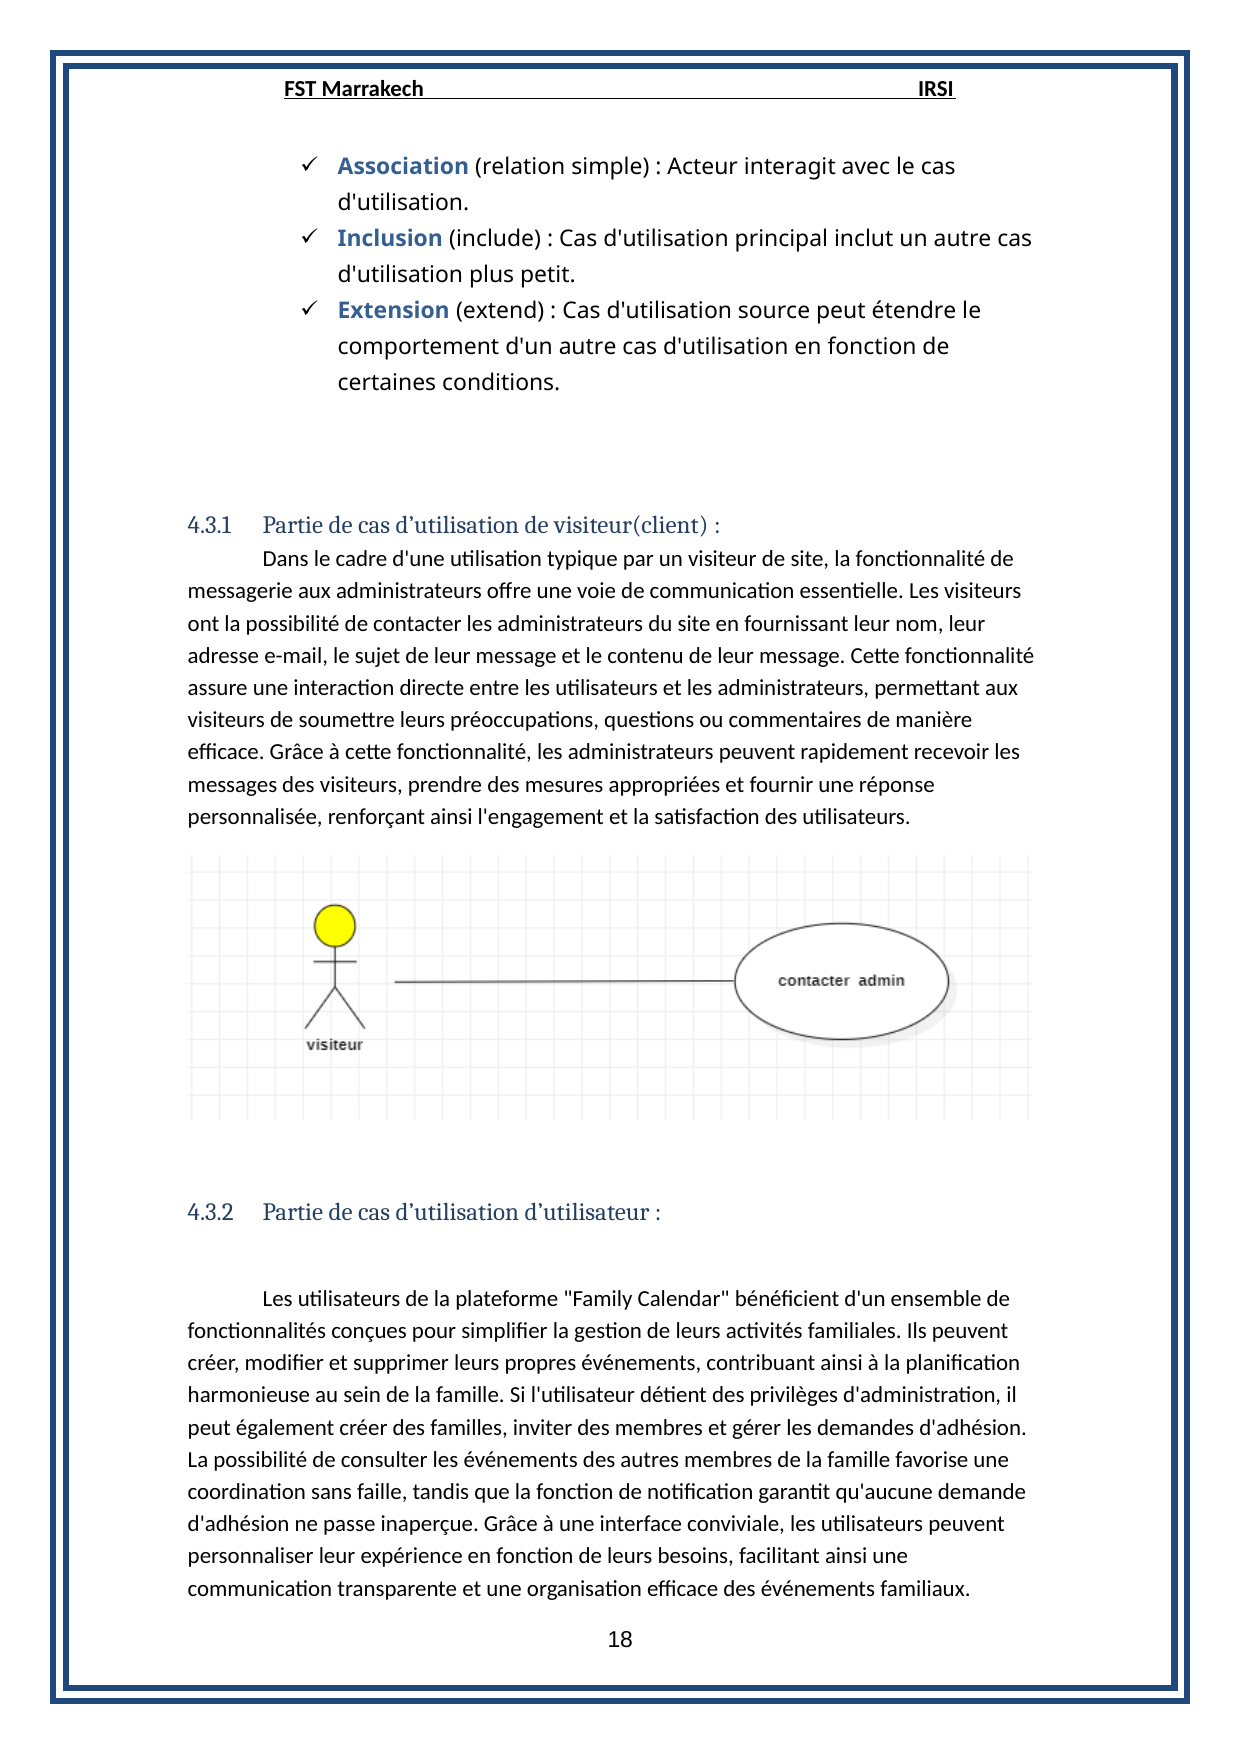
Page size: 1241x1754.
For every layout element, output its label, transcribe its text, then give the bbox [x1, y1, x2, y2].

text Les utilisateurs de la plateforme "Family Calendar" bénéficient d'un ensemble de fonctionnalités conçues pour simplifier la gestion de leurs activités familiales. Ils peuvent créer, modifier et supprimer leurs propres événements, contribuant ainsi à la planification harmonieuse au sein de la famille. Si l'utilisateur détient des privilèges d'administration, il peut également créer des familles, inviter des membres et gérer les demandes d'adhésion. La possibilité de consulter les événements des autres membres de la famille favorise une coordination sans faille, tandis que la fonction de notification garantit qu'aucune demande d'adhésion ne passe inaperçue. Grâce à une interface conviviale, les utilisateurs peuvent personnaliser leur expérience en fonction de leurs besoins, facilitant ainsi une communication transparente et une organisation efficace des événements familiaux. [187, 1284, 1053, 1602]
list Association (relation simple) : Acteur interagit avec le cas d'utilisation. [300, 150, 1053, 217]
picture [187, 855, 1033, 1120]
subtitle Partie de cas d’utilisation d’utilisateur : [187, 1198, 1053, 1227]
subtitle Partie de cas d’utilisation de visiteur(client) : [187, 511, 1053, 540]
text Dans le cadre d'une utilisation typique par un visiteur de site, la fonctionnalité de messagerie aux administrateurs offre une voie de communication essentielle. Les visiteurs ont la possibilité de contacter les administrateurs du site en fournissant leur nom, leur adresse e-mail, le sujet de leur message et le contenu de leur message. Cette fonctionnalité assure une interaction directe entre les utilisateurs et les administrateurs, permettant aux visiteurs de soumettre leurs préoccupations, questions ou commentaires de manière efficace. Grâce à cette fonctionnalité, les administrateurs peuvent rapidement recevoir les messages des visiteurs, prendre des mesures appropriées et fournir une réponse personnalisée, renforçant ainsi l'engagement et la satisfaction des utilisateurs. [187, 544, 1053, 830]
list Extension (extend) : Cas d'utilisation source peut étendre le comportement d'un autre cas d'utilisation en fonction de certaines conditions. [300, 294, 1053, 397]
list Inclusion (include) : Cas d'utilisation principal inclut un autre cas d'utilisation plus petit. [300, 222, 1053, 289]
